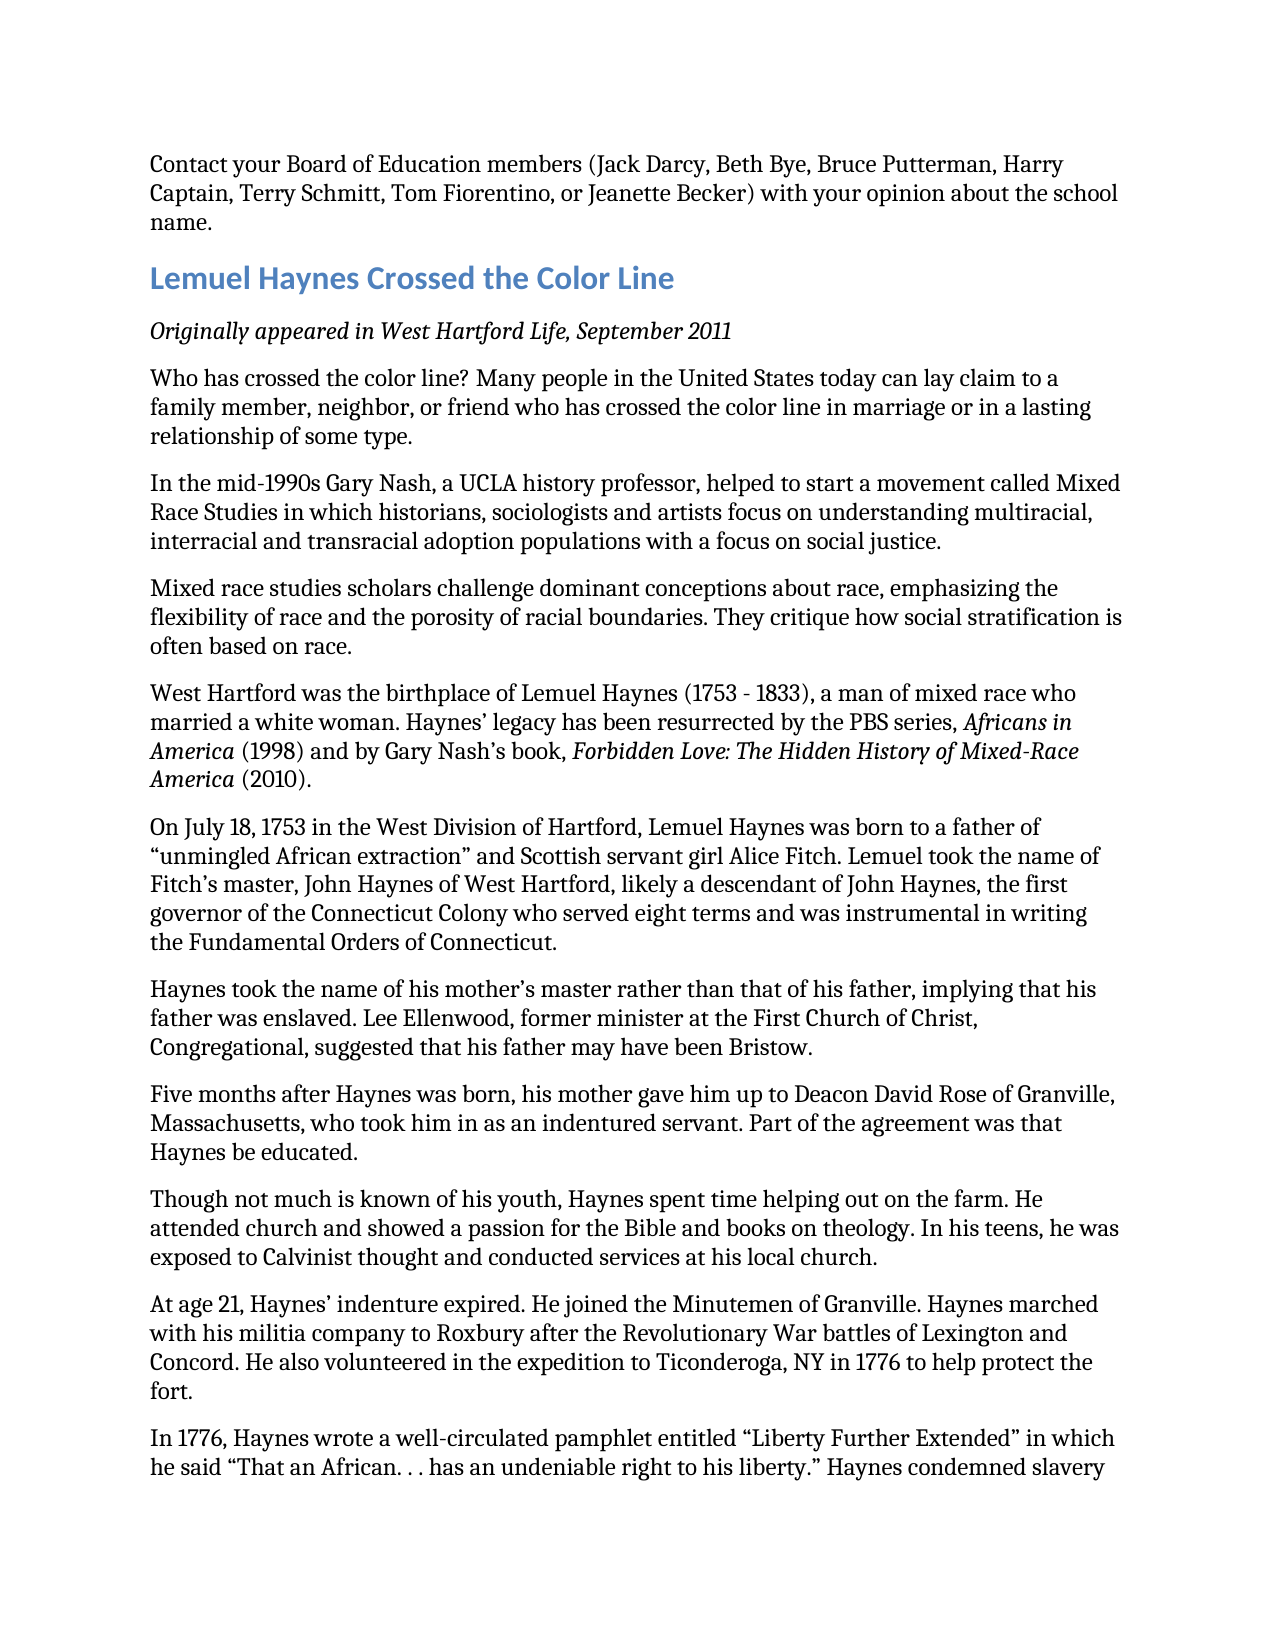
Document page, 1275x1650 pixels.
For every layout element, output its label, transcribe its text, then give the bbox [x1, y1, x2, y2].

text Contact your Board of Education members (Jack Darcy, Beth Bye, Bruce Putterman, Harry Captain, Terry Schmitt, Tom Fiorentino, or Jeanette Becker) with your opinion about the school name. [150, 150, 1125, 236]
text Five months after Haynes was born, his mother gave him up to Deacon David Rose of Granville, Massachusetts, who took him in as an indentured servant. Part of the agreement was that Haynes be educated. [150, 1080, 1125, 1167]
text West Hartford was the birthplace of Lemuel Haynes (1753 - 1833), a man of mixed race who married a white woman. Haynes’ legacy has been resurrected by the PBS series, Africans in America (1998) and by Gary Nash’s book, Forbidden Love: The Hidden History of Mixed-Race America (2010). [150, 679, 1125, 794]
text Originally appeared in West Hartford Life, September 2011 [150, 317, 1125, 345]
text In the mid-1990s Gary Nash, a UCLA history professor, helped to start a movement called Mixed Race Studies in which historians, sociologists and artists focus on understanding multiracial, interracial and transracial adoption populations with a focus on social justice. [150, 469, 1125, 555]
subtitle Lemuel Haynes Crossed the Color Line [150, 257, 1125, 298]
text At age 21, Haynes’ indenture expired. He joined the Minutemen of Granville. Haynes marched with his militia company to Roxbury after the Revolutionary War battles of Lexington and Concord. He also volunteered in the expedition to Ticonderoga, NY in 1776 to help protect the fort. [150, 1290, 1125, 1405]
text Haynes took the name of his mother’s master rather than that of his father, implying that his father was enslaved. Lee Ellenwood, former minister at the First Church of Christ, Congregational, suggested that his father may have been Bristow. [150, 975, 1125, 1062]
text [150, 1424, 1125, 1482]
text On July 18, 1753 in the West Division of Hartford, Lemuel Haynes was born to a father of “unmingled African extraction” and Scottish servant girl Alice Fitch. Lemuel took the name of Fitch’s master, John Haynes of West Hartford, likely a descendant of John Haynes, the first governor of the Connecticut Colony who served eight terms and was instrumental in writing the Fundamental Orders of Connecticut. [150, 813, 1125, 957]
text Who has crossed the color line? Many people in the United States today can lay claim to a family member, neighbor, or friend who has crossed the color line in marriage or in a lasting relationship of some type. [150, 364, 1125, 450]
text Though not much is known of his youth, Haynes spent time helping out on the farm. He attended church and showed a passion for the Bible and books on theology. In his teens, he was exposed to Calvinist thought and conducted services at his local church. [150, 1185, 1125, 1272]
text Mixed race studies scholars challenge dominant conceptions about race, emphasizing the flexibility of race and the porosity of racial boundaries. They critique how social stratification is often based on race. [150, 574, 1125, 660]
